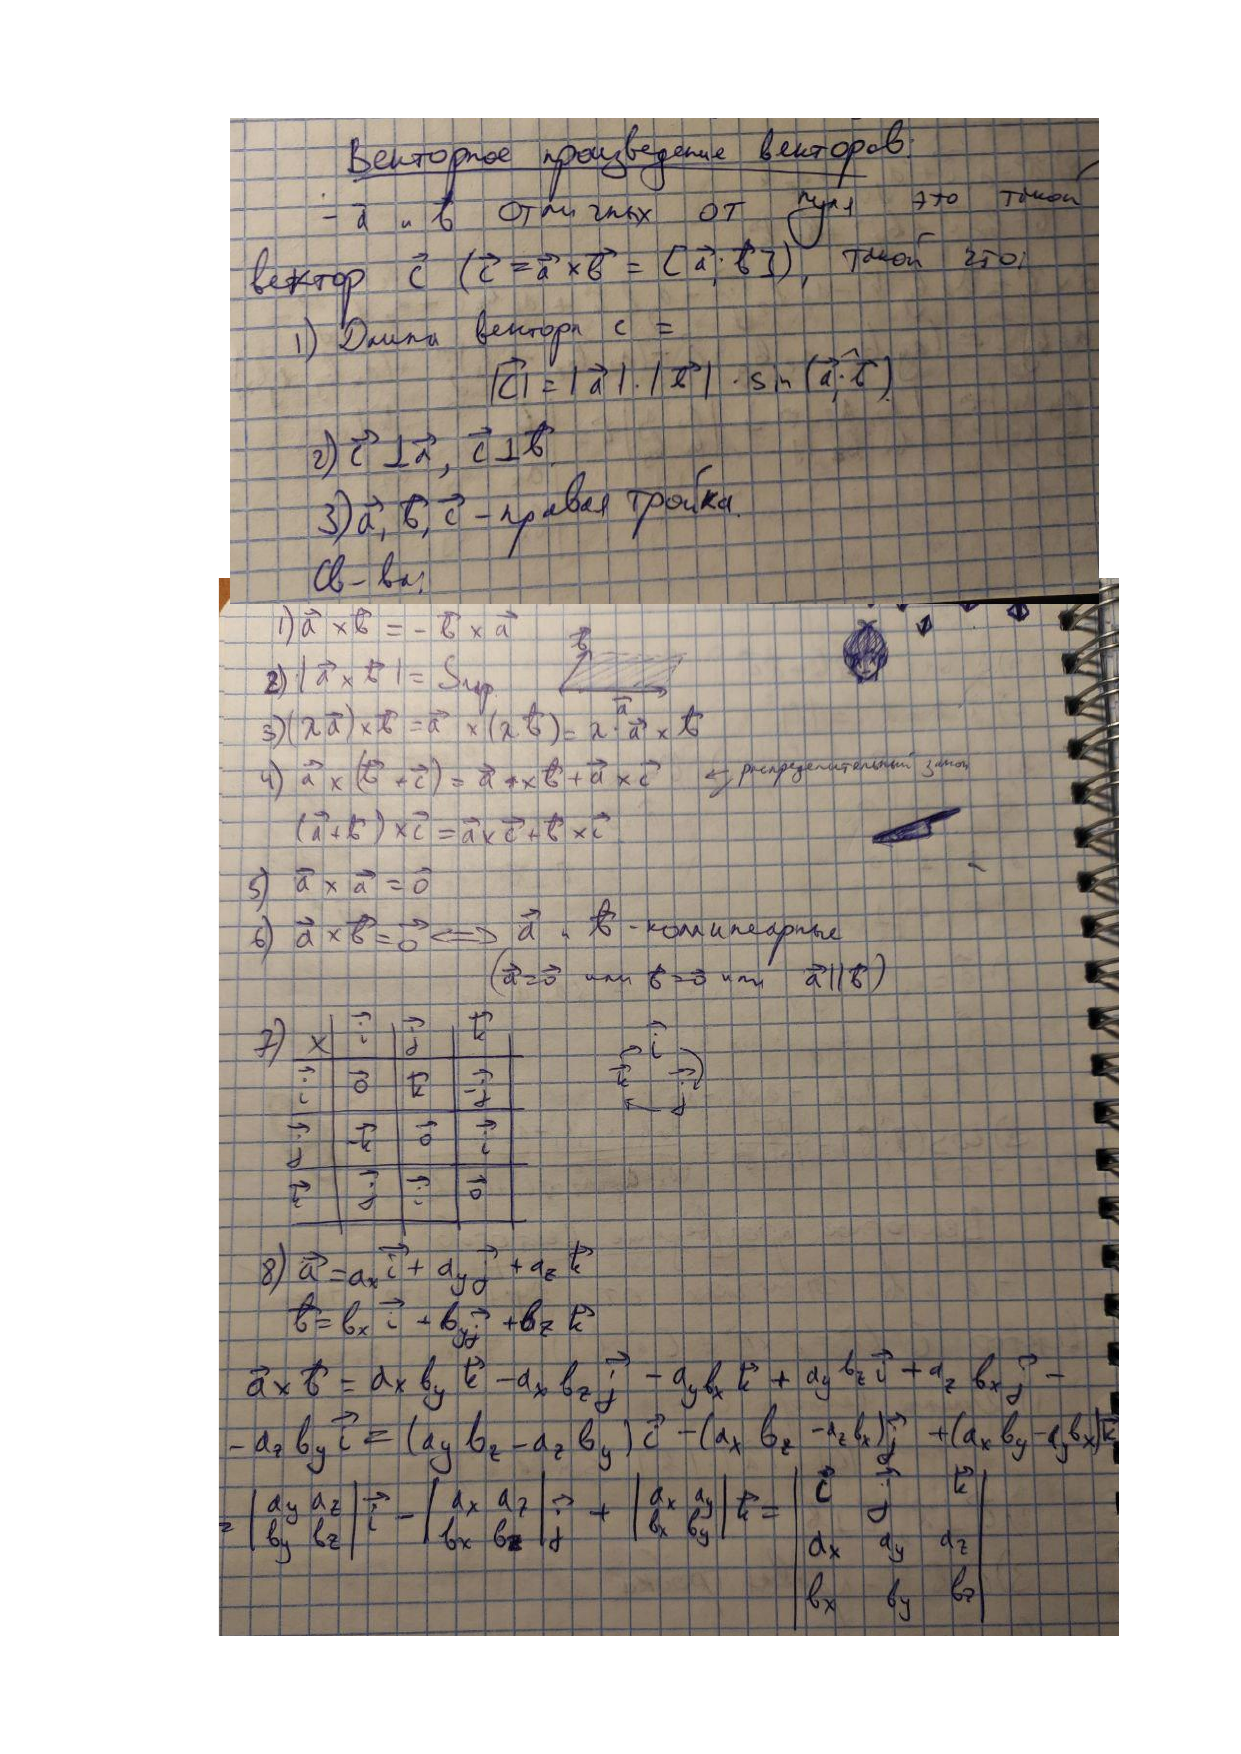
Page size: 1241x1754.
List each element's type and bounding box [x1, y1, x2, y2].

picture [218, 118, 1119, 1636]
